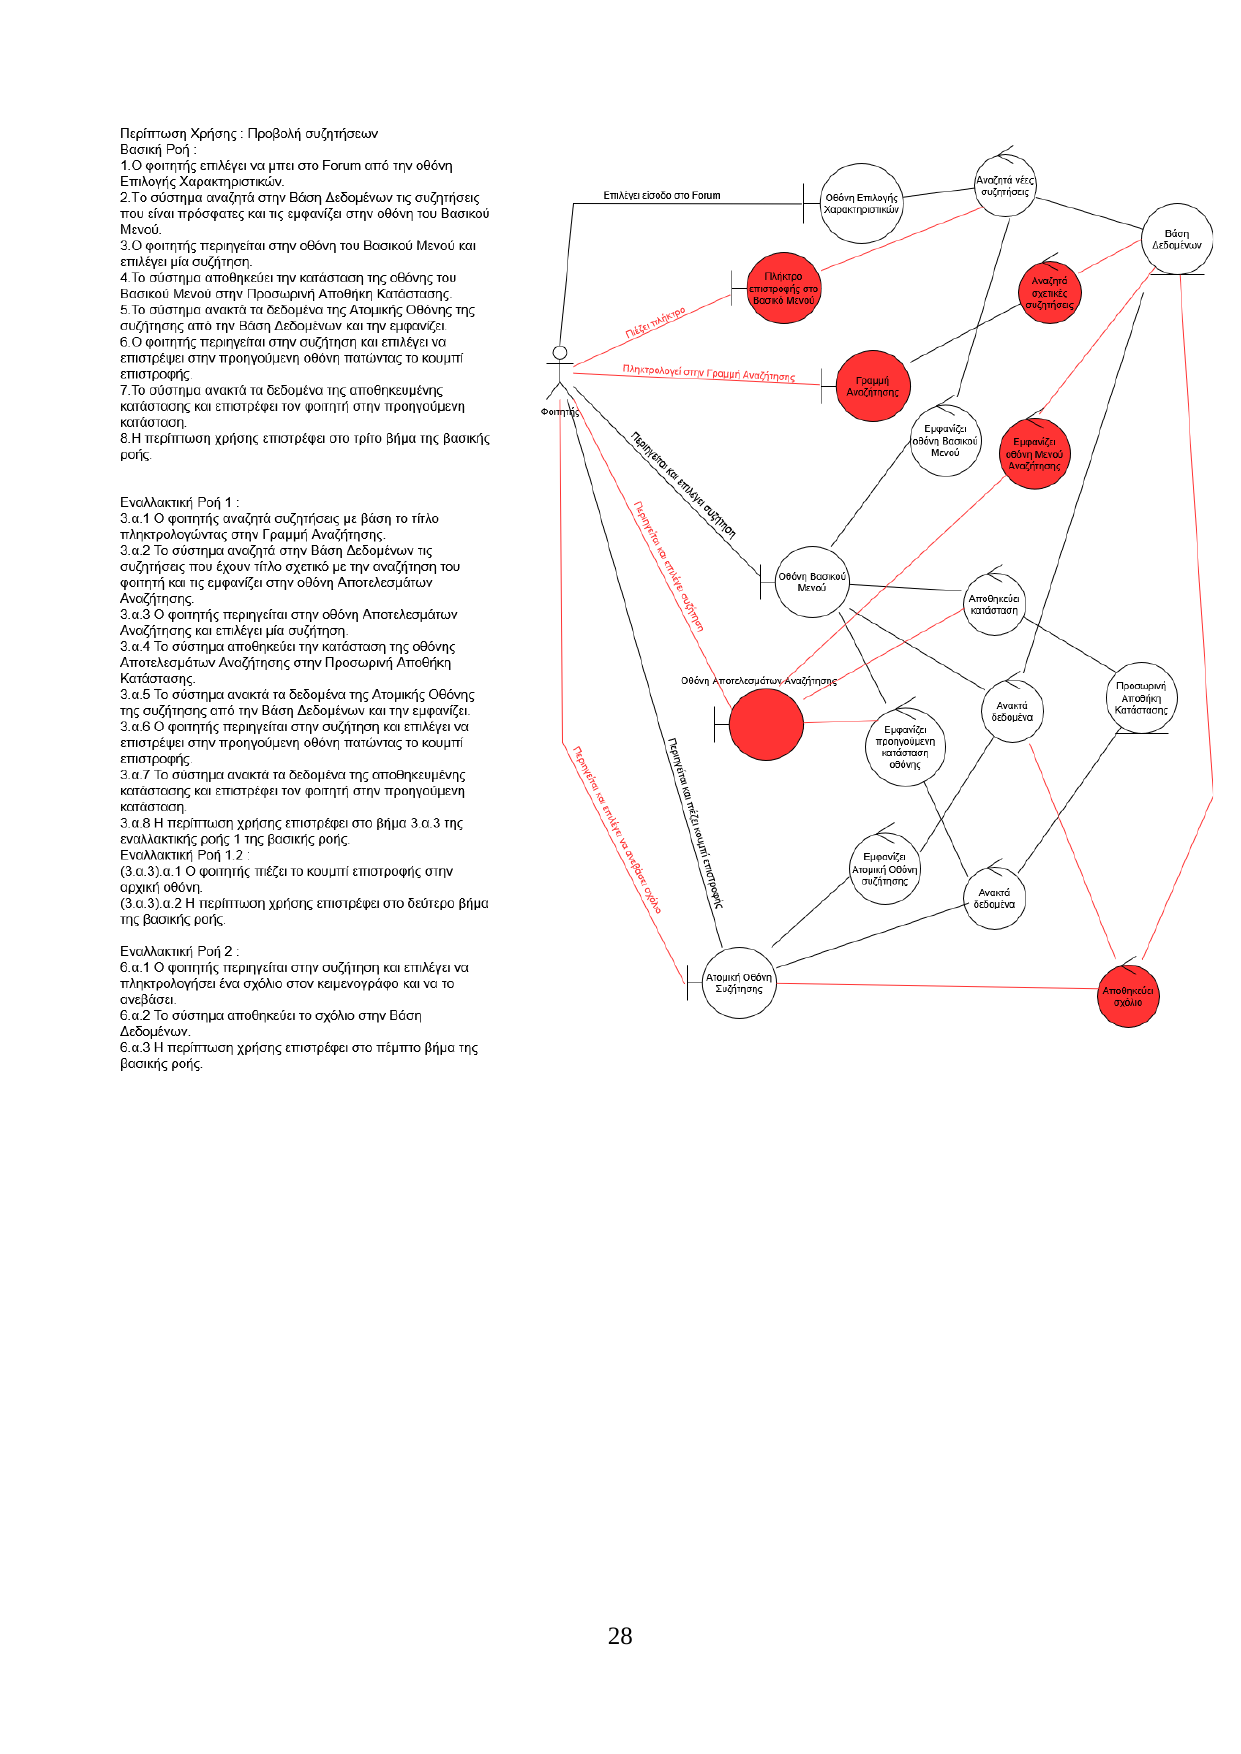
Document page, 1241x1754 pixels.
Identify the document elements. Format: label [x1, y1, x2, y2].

picture [118, 118, 1214, 1080]
